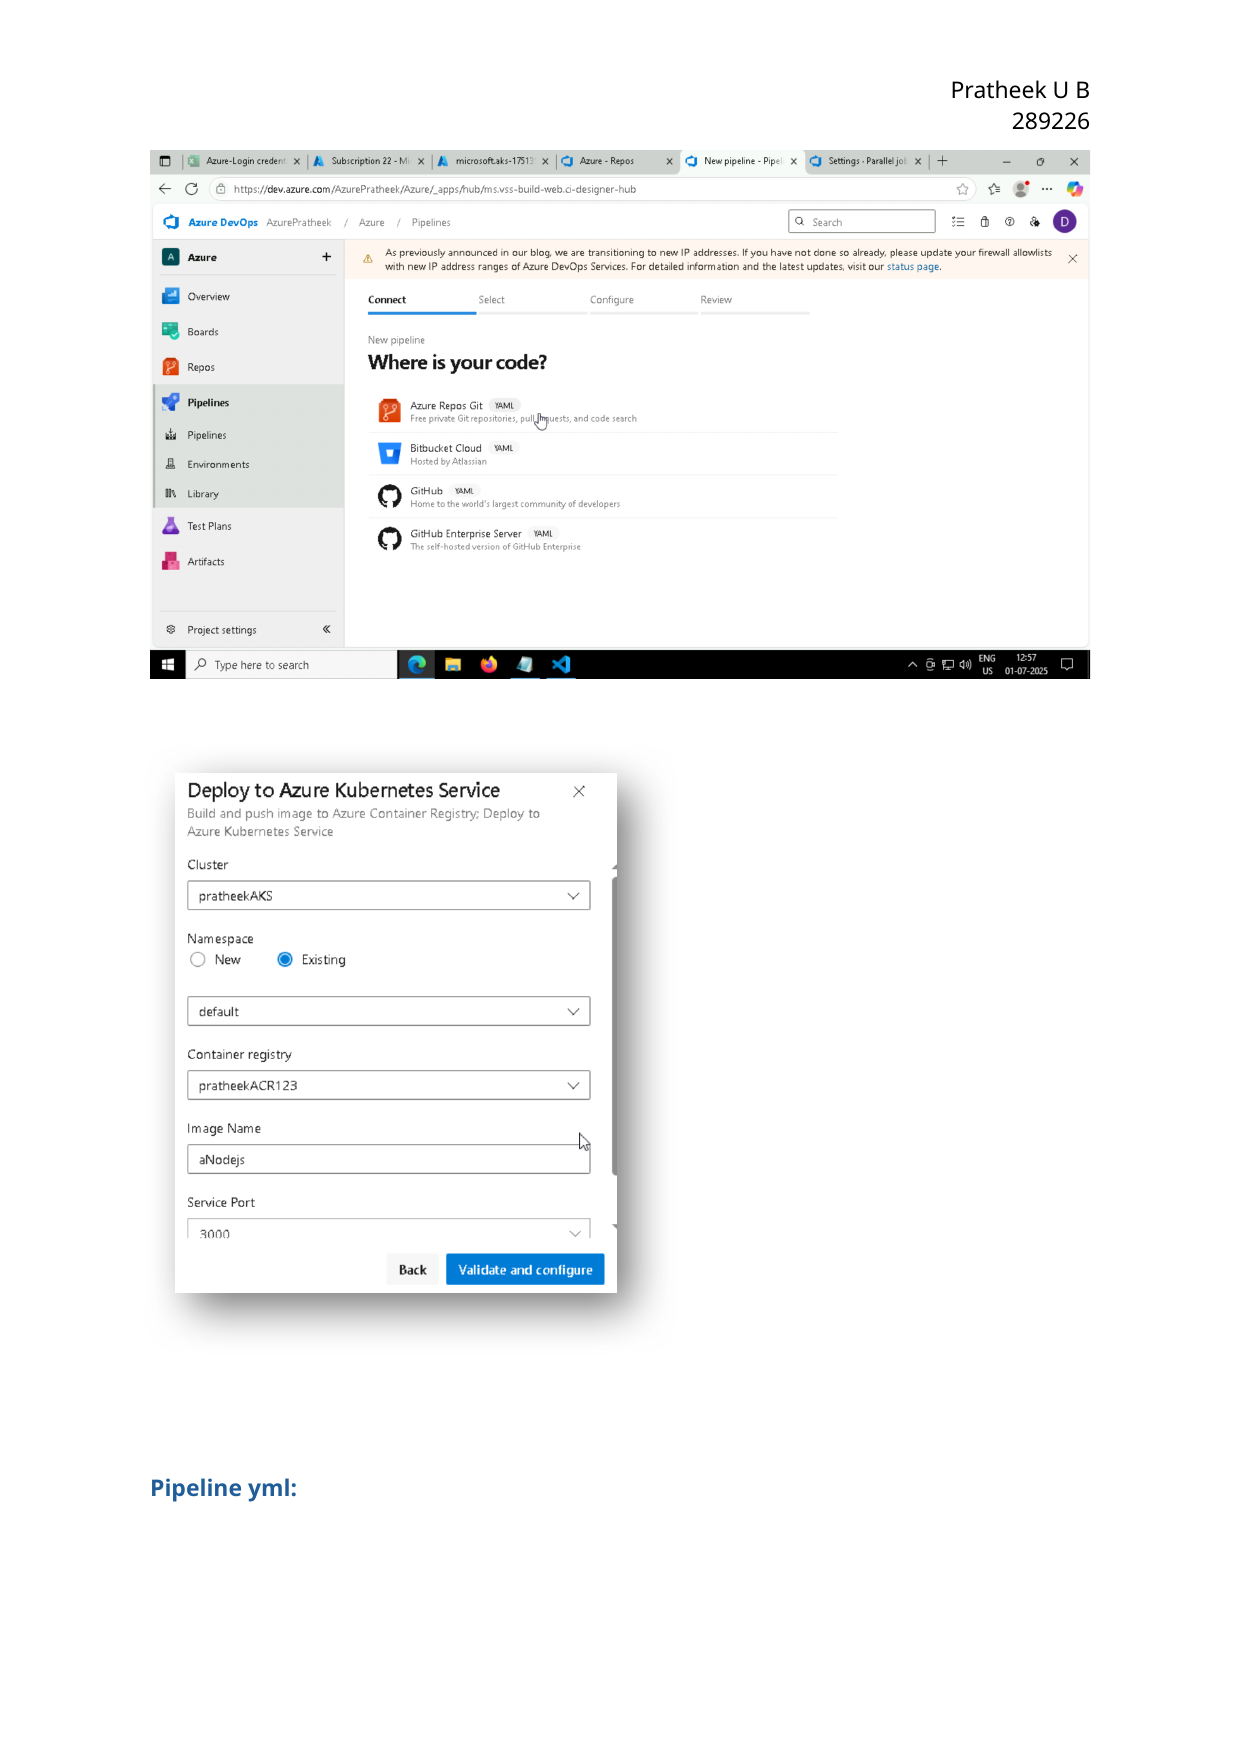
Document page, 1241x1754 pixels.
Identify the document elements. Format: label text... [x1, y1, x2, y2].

picture [175, 773, 617, 1293]
text Pipeline yml: [150, 1472, 1090, 1503]
picture [150, 150, 1091, 679]
